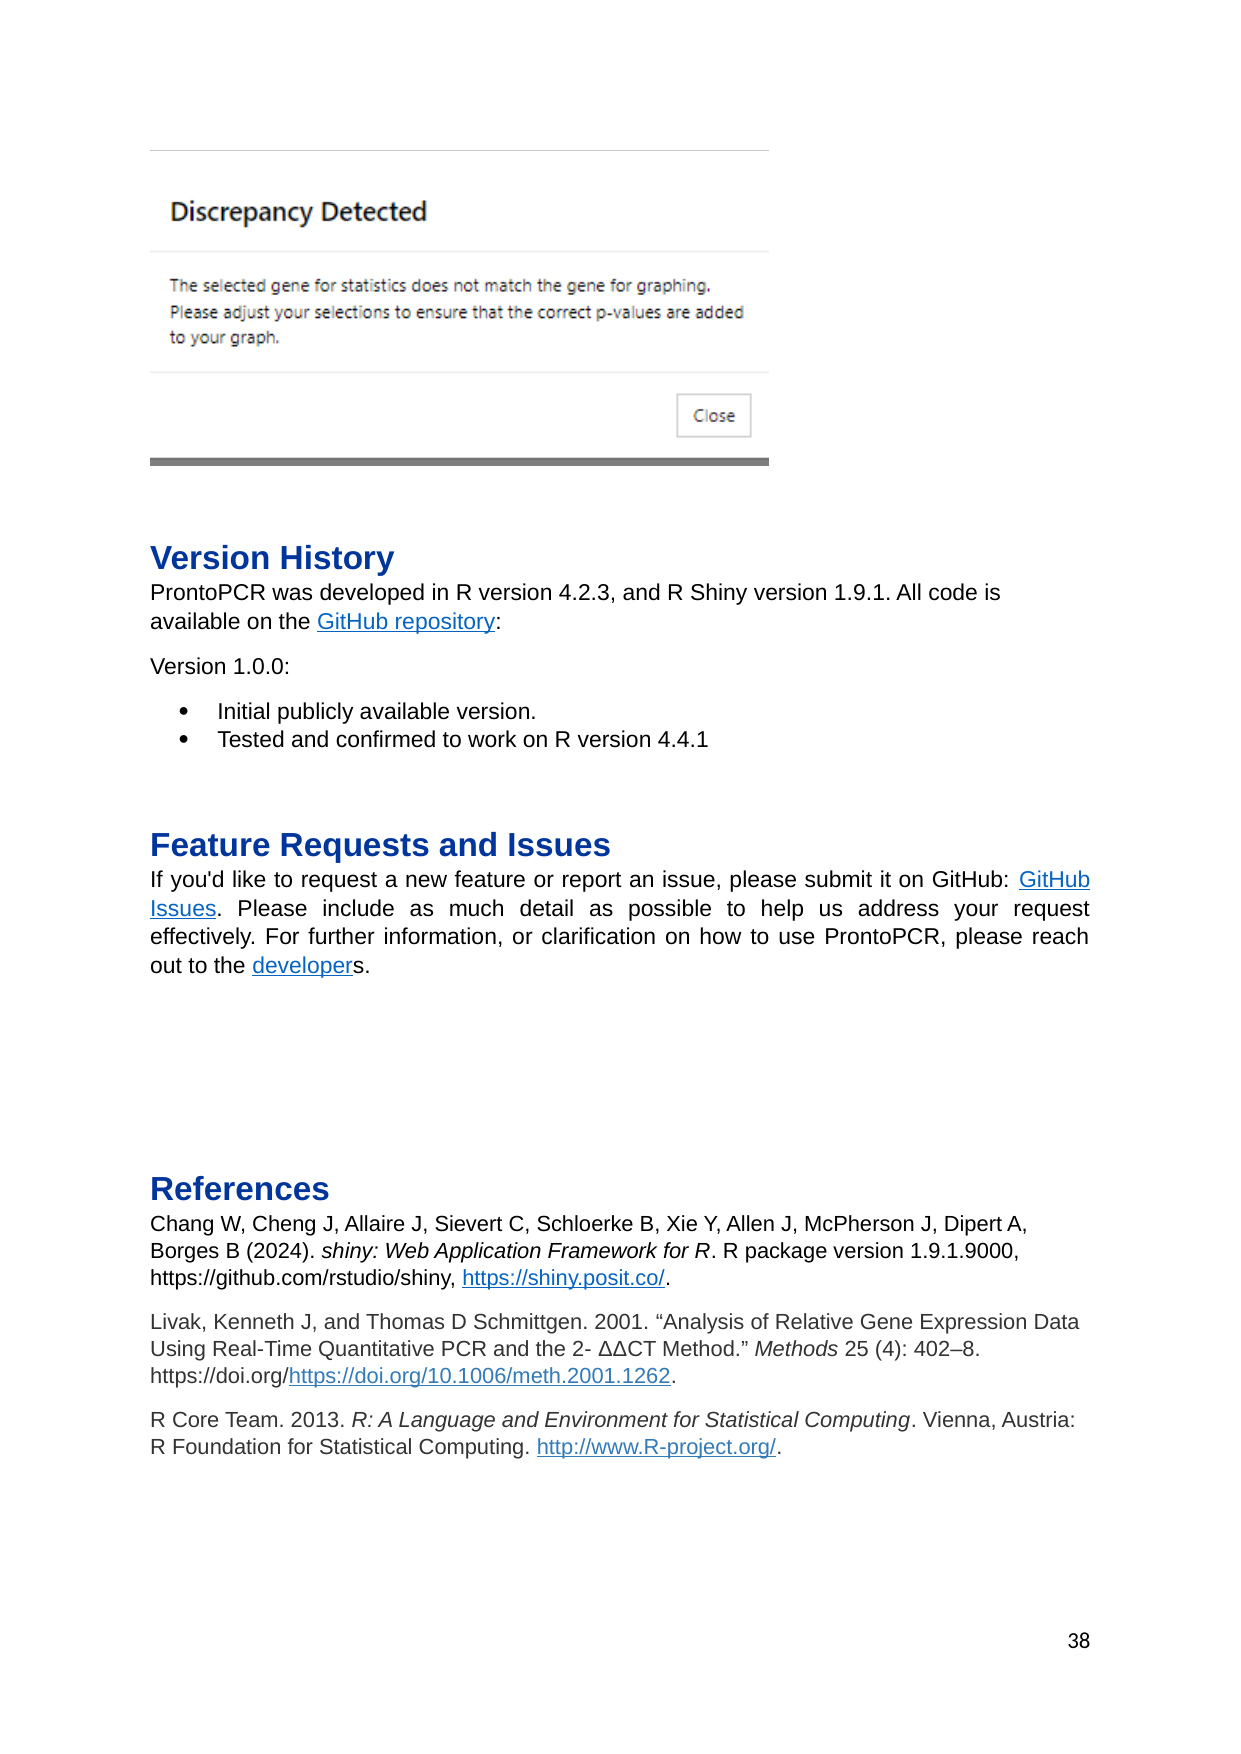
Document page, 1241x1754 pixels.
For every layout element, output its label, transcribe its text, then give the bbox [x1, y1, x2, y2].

picture [150, 150, 769, 466]
text R Core Team. 2013. R: A Language and Environment for Statistical Computing. Vienna, Austria: R Foundation for Statistical Computing. http://www.R-project.org/. [150, 1407, 1090, 1459]
text Chang W, Cheng J, Allaire J, Sievert C, Schloerke B, Xie Y, Allen J, McPherson J, Dipert A, Borges B (2024). shiny: Web Application Framework for R. R package version 1.9.1.9000, https://github.com/rstudio/shiny, https://shiny.posit.co/. [150, 1210, 1090, 1290]
list Tested and confirmed to work on R version 4.4.1 [179, 726, 1090, 753]
subtitle References [150, 1169, 1090, 1207]
text ProntoPCR was developed in R version 4.2.3, and R Shiny version 1.9.1. All code is available on the GitHub repository: [150, 579, 1090, 634]
text Livak, Kenneth J, and Thomas D Schmittgen. 2001. “Analysis of Relative Gene Expression Data Using Real-Time Quantitative PCR and the 2- ΔΔCT Method.” Methods 25 (4): 402–8. https://doi.org/https://doi.org/10.1006/meth.2001.1262. [150, 1309, 1090, 1388]
text Version 1.0.0: [150, 653, 1090, 679]
subtitle Feature Requests and Issues [150, 825, 1090, 863]
subtitle Version History [150, 538, 1090, 576]
list Initial publicly available version. [179, 698, 1090, 724]
text If you'd like to request a new feature or report an issue, please submit it on GitHub: GitHub Issues. Please include as much detail as possible to help us address your request effectively. For further information, or clarification on how to use ProntoPCR, please reach out to the developers. [150, 866, 1090, 978]
